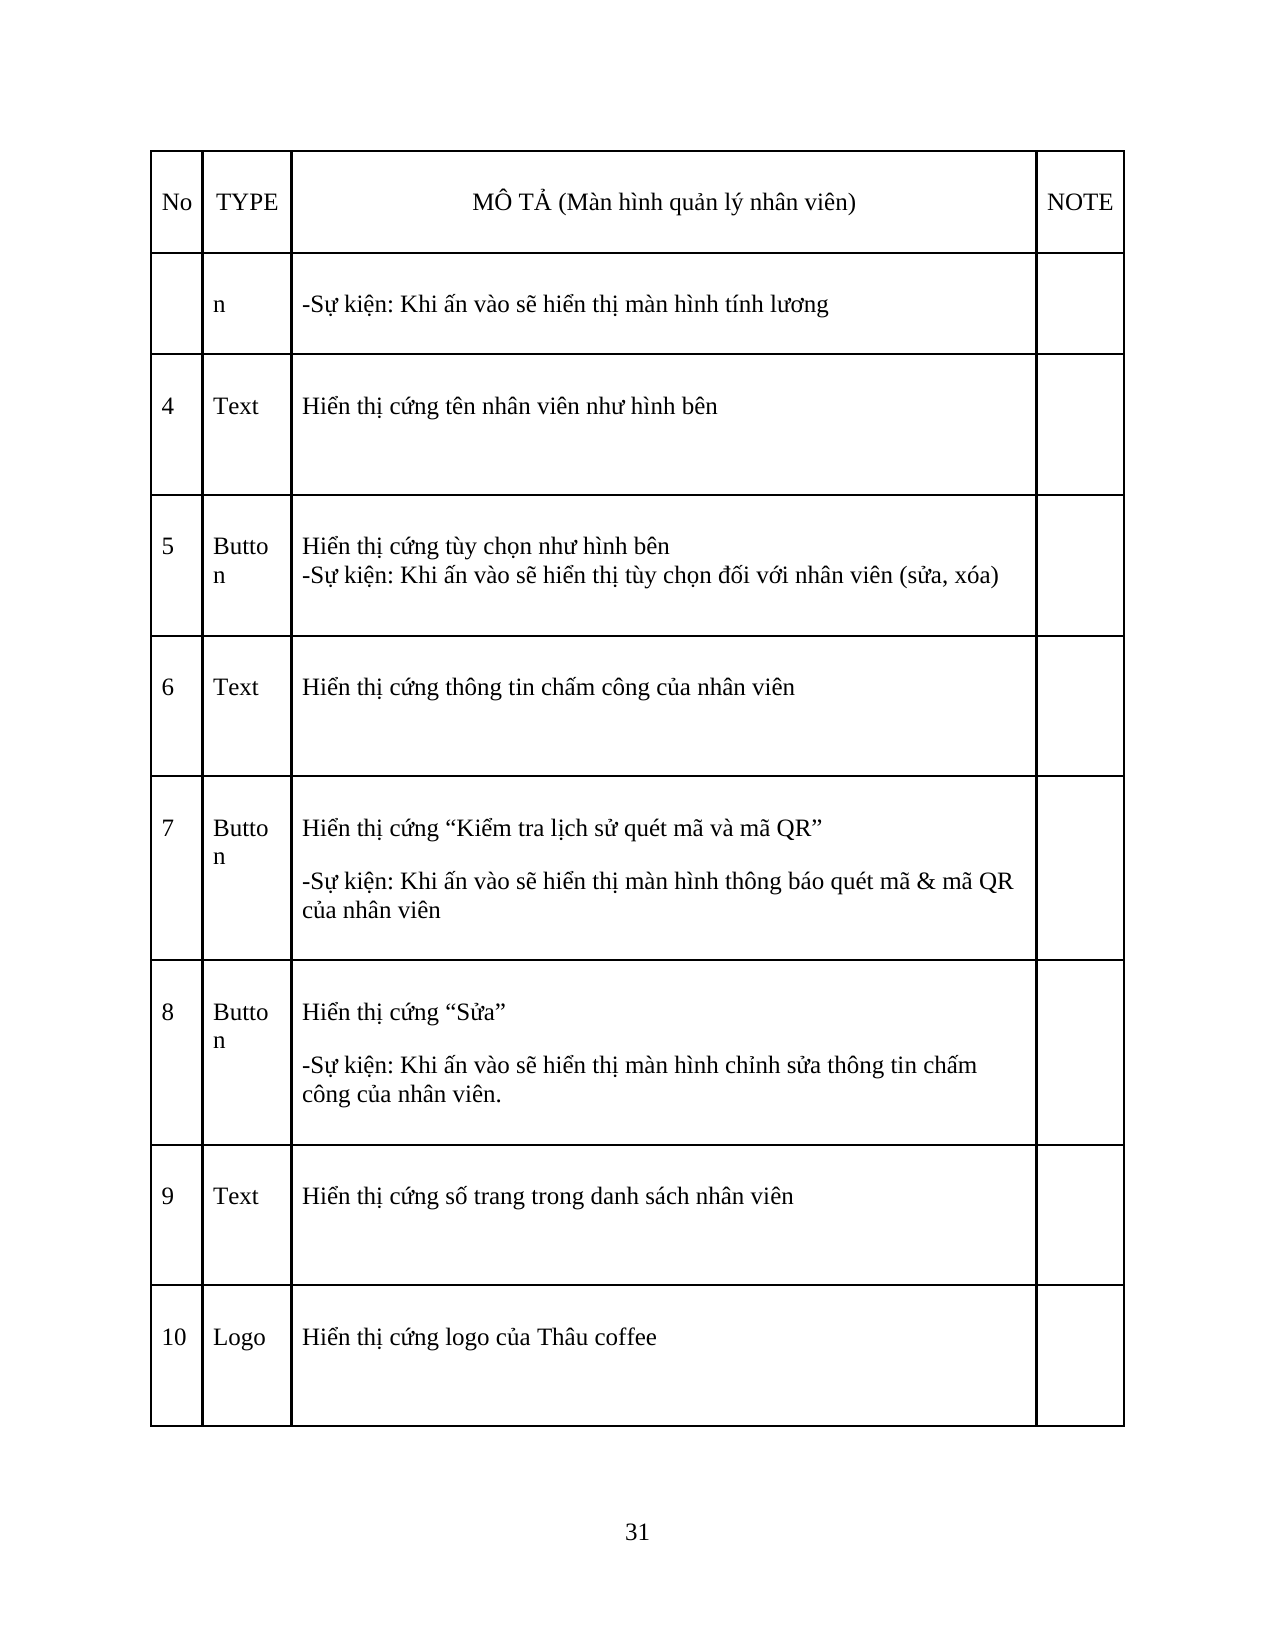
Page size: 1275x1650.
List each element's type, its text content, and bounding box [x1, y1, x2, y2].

table_cell [1038, 1146, 1123, 1284]
table_cell 6 [152, 637, 201, 775]
table_header No [152, 152, 201, 252]
table_cell [1038, 1286, 1123, 1425]
table_cell Text [204, 355, 290, 494]
table_cell [1038, 961, 1123, 1143]
table_cell 9 [152, 1146, 201, 1284]
table_cell 4 [152, 355, 201, 494]
table_cell [1038, 777, 1123, 959]
table_cell [1038, 355, 1123, 494]
table_cell Button [204, 496, 290, 634]
table_cell Button [204, 254, 290, 353]
table_cell 5 [152, 496, 201, 634]
table_header NOTE [1038, 152, 1123, 252]
table_cell 8 [152, 961, 201, 1143]
table_cell Hiển thị cứng “Sửa” -Sự kiện: Khi ấn vào sẽ hiển thị màn hình chỉnh sửa thông tin chấm công của nhân viên. [293, 961, 1035, 1143]
table_cell Hiển thị cứng “Kiểm tra lịch sử quét mã và mã QR” -Sự kiện: Khi ấn vào sẽ hiển thị màn hình thông báo quét mã & mã QR của nhân viên [293, 777, 1035, 959]
table_cell [1038, 637, 1123, 775]
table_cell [293, 254, 1035, 353]
table_cell Hiển thị cứng thông tin chấm công của nhân viên [293, 637, 1035, 775]
table_cell Text [204, 1146, 290, 1284]
table_cell Hiển thị cứng logo của Thâu coffee [293, 1286, 1035, 1425]
table_cell 3 [152, 254, 201, 353]
table_cell 10 [152, 1286, 201, 1425]
table_cell Text [204, 637, 290, 775]
table_cell 7 [152, 777, 201, 959]
table_cell [1038, 254, 1123, 353]
table_cell Hiển thị cứng tùy chọn như hình bên -Sự kiện: Khi ấn vào sẽ hiển thị tùy chọn đối với nhân viên (sửa, xóa) [293, 496, 1035, 634]
table_cell [1038, 496, 1123, 634]
table_cell Button [204, 961, 290, 1143]
table_cell Hiển thị cứng tên nhân viên như hình bên [293, 355, 1035, 494]
table_cell Hiển thị cứng số trang trong danh sách nhân viên [293, 1146, 1035, 1284]
table_header MÔ TẢ (Màn hình quản lý nhân viên) [293, 152, 1035, 252]
table_header TYPE [204, 152, 290, 252]
table_cell Button [204, 777, 290, 959]
table_cell Logo [204, 1286, 290, 1425]
